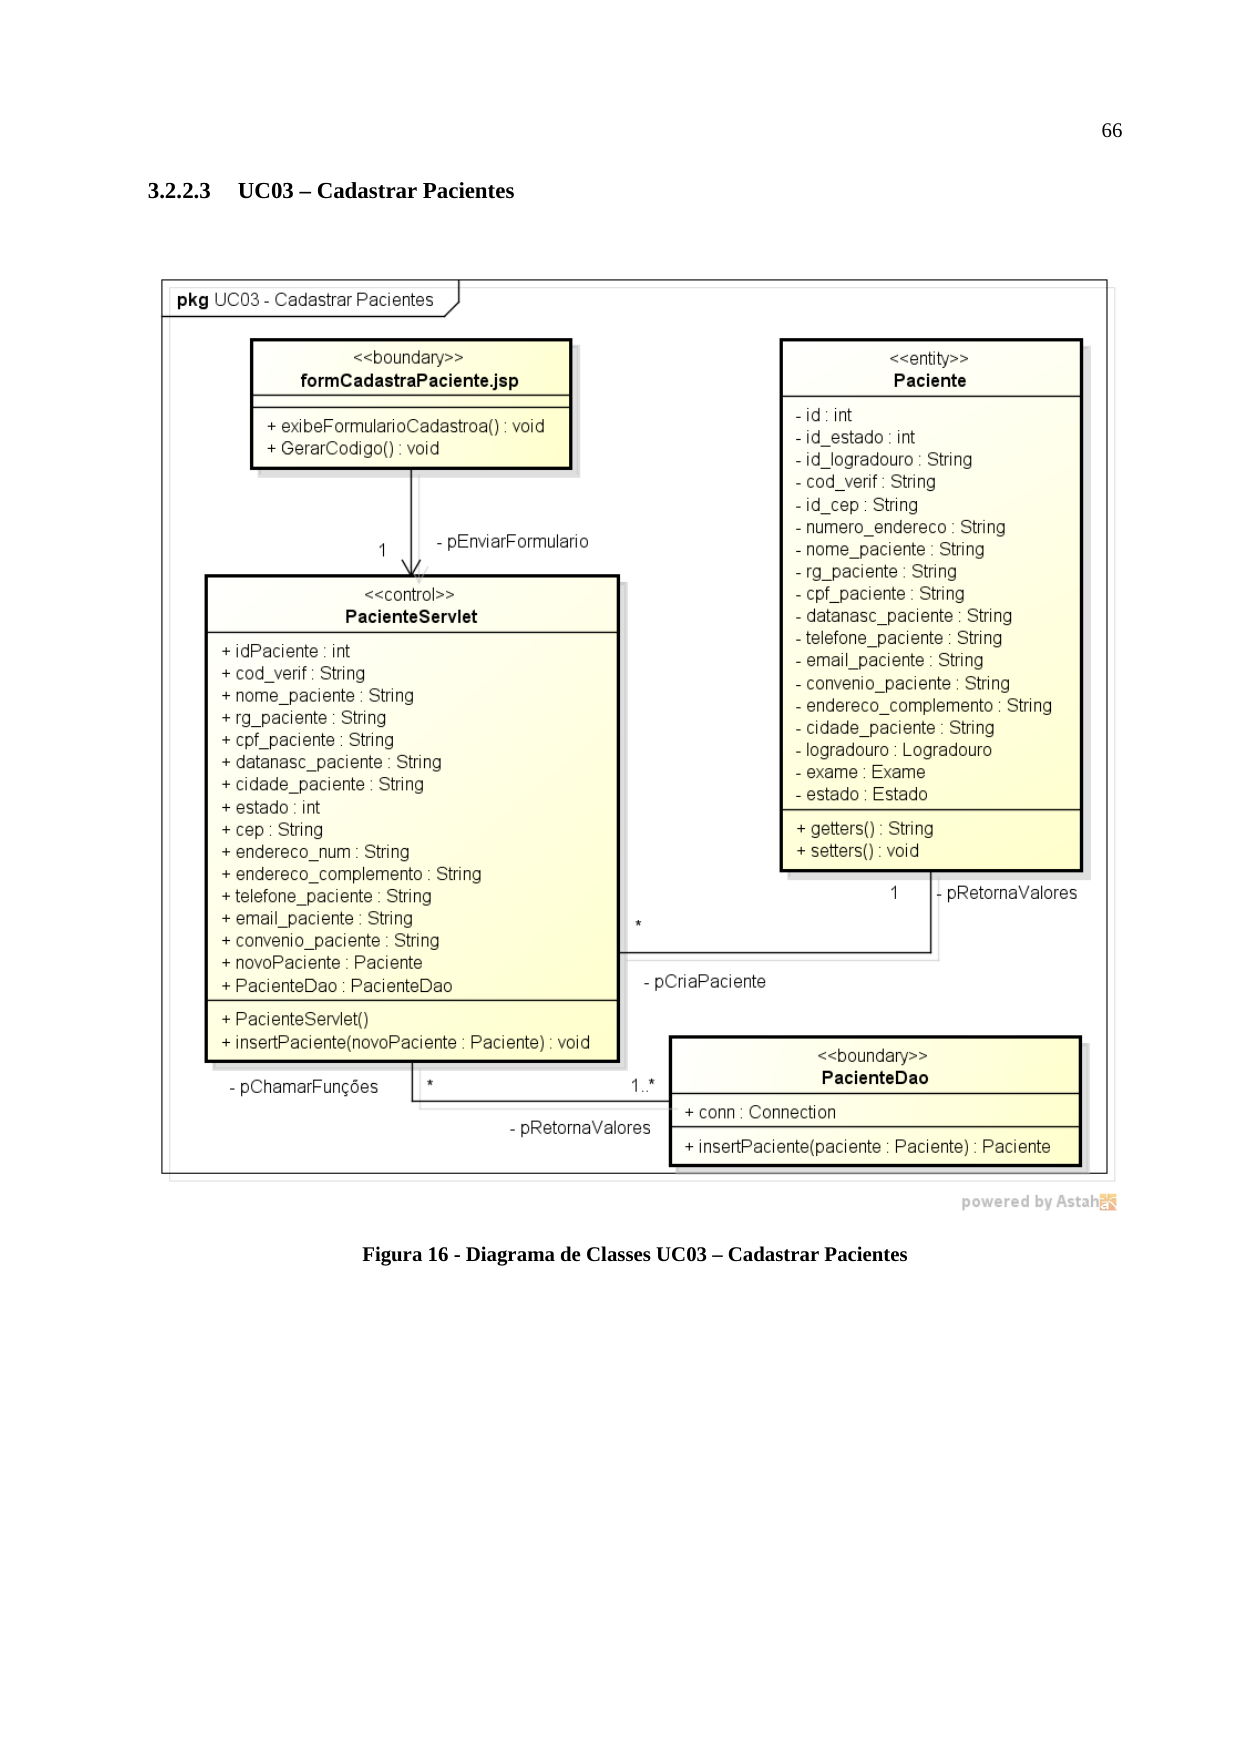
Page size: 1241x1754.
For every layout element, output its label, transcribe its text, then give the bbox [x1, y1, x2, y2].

subtitle UC03 – Cadastrar Pacientes [148, 177, 1122, 203]
picture [147, 266, 1122, 1216]
